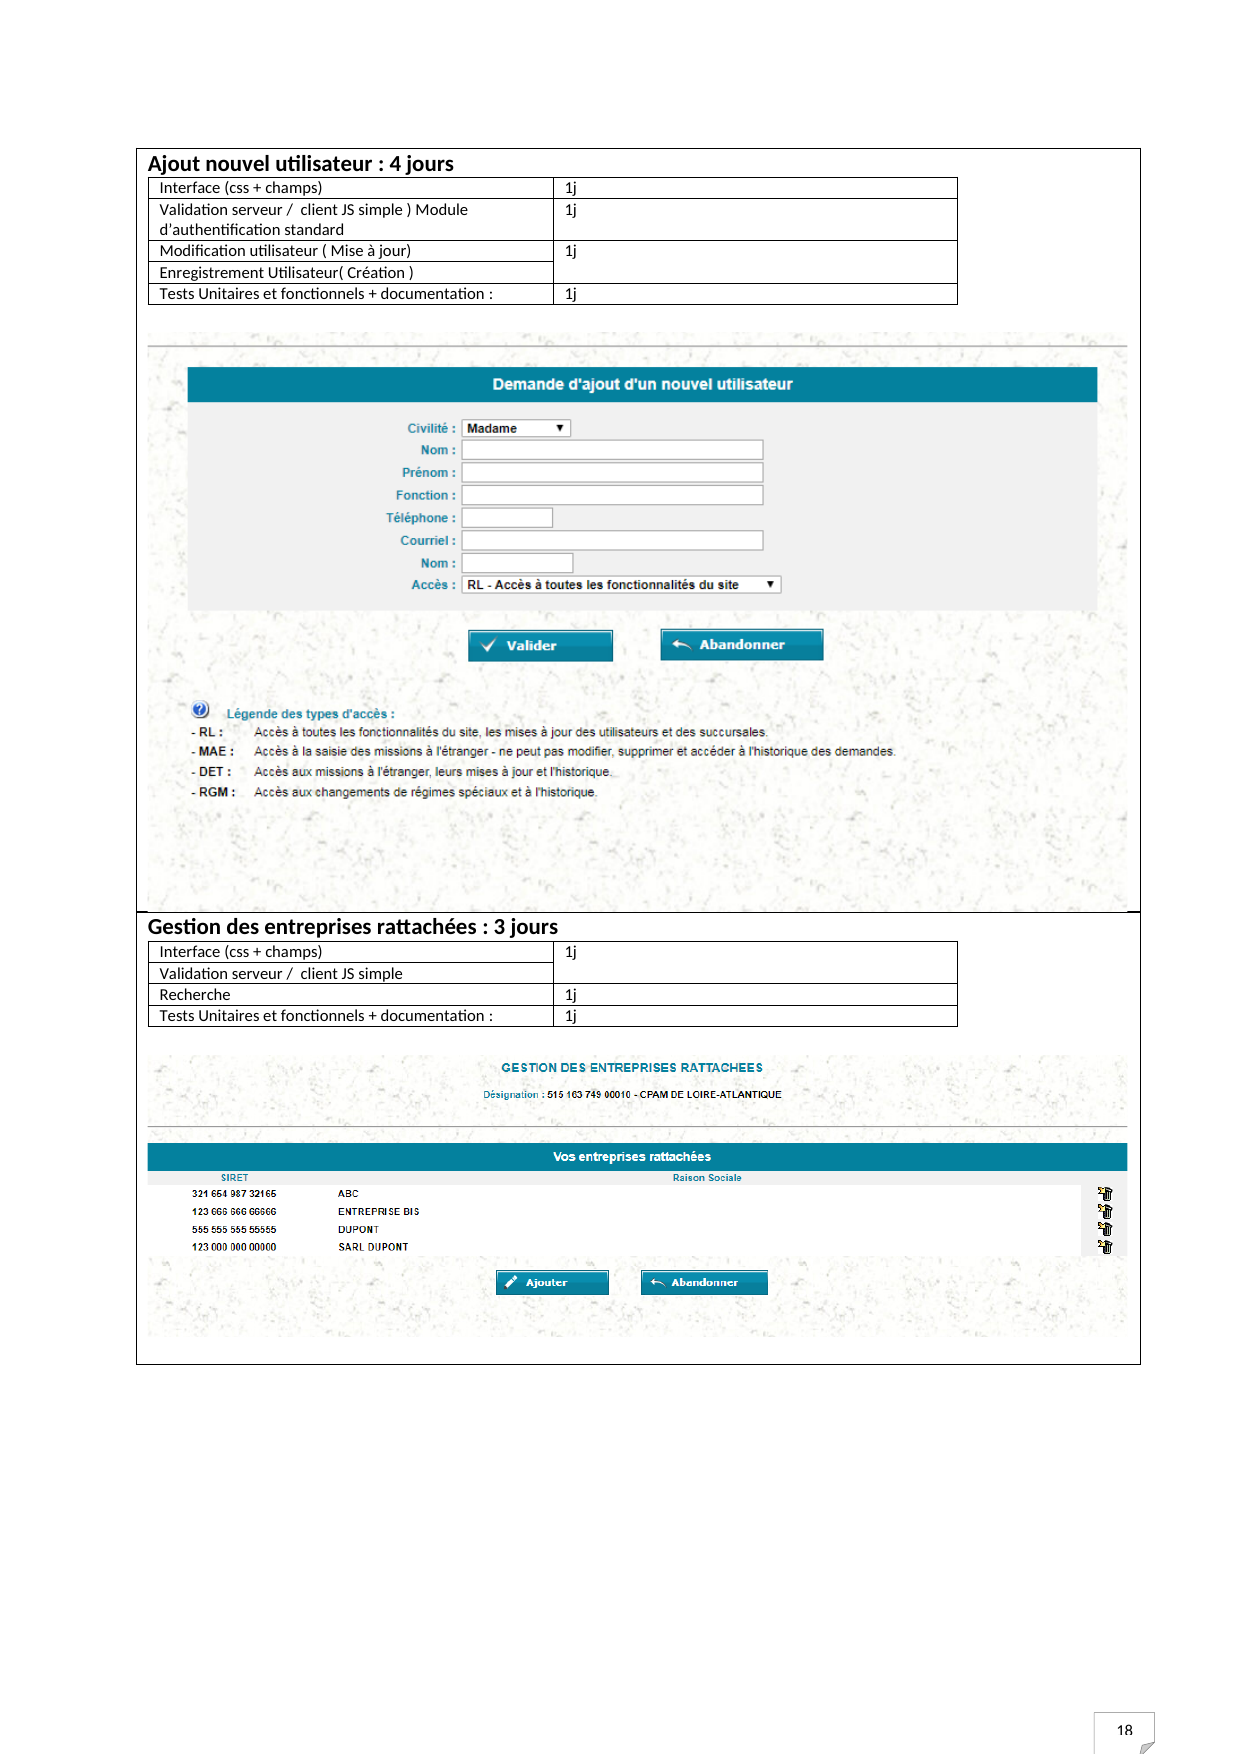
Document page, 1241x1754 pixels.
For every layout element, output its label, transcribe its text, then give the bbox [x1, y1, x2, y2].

picture [688, 1155, 696, 1160]
table_cell Gestion des entreprises rattachées : 3 jours [137, 913, 1140, 1364]
picture [666, 1153, 678, 1160]
table_cell Ajout nouvel utilisateur : 4 jours [137, 149, 1140, 911]
picture [147, 332, 1128, 912]
picture [147, 1172, 1128, 1337]
picture [147, 1055, 1128, 1142]
picture [655, 1154, 663, 1160]
